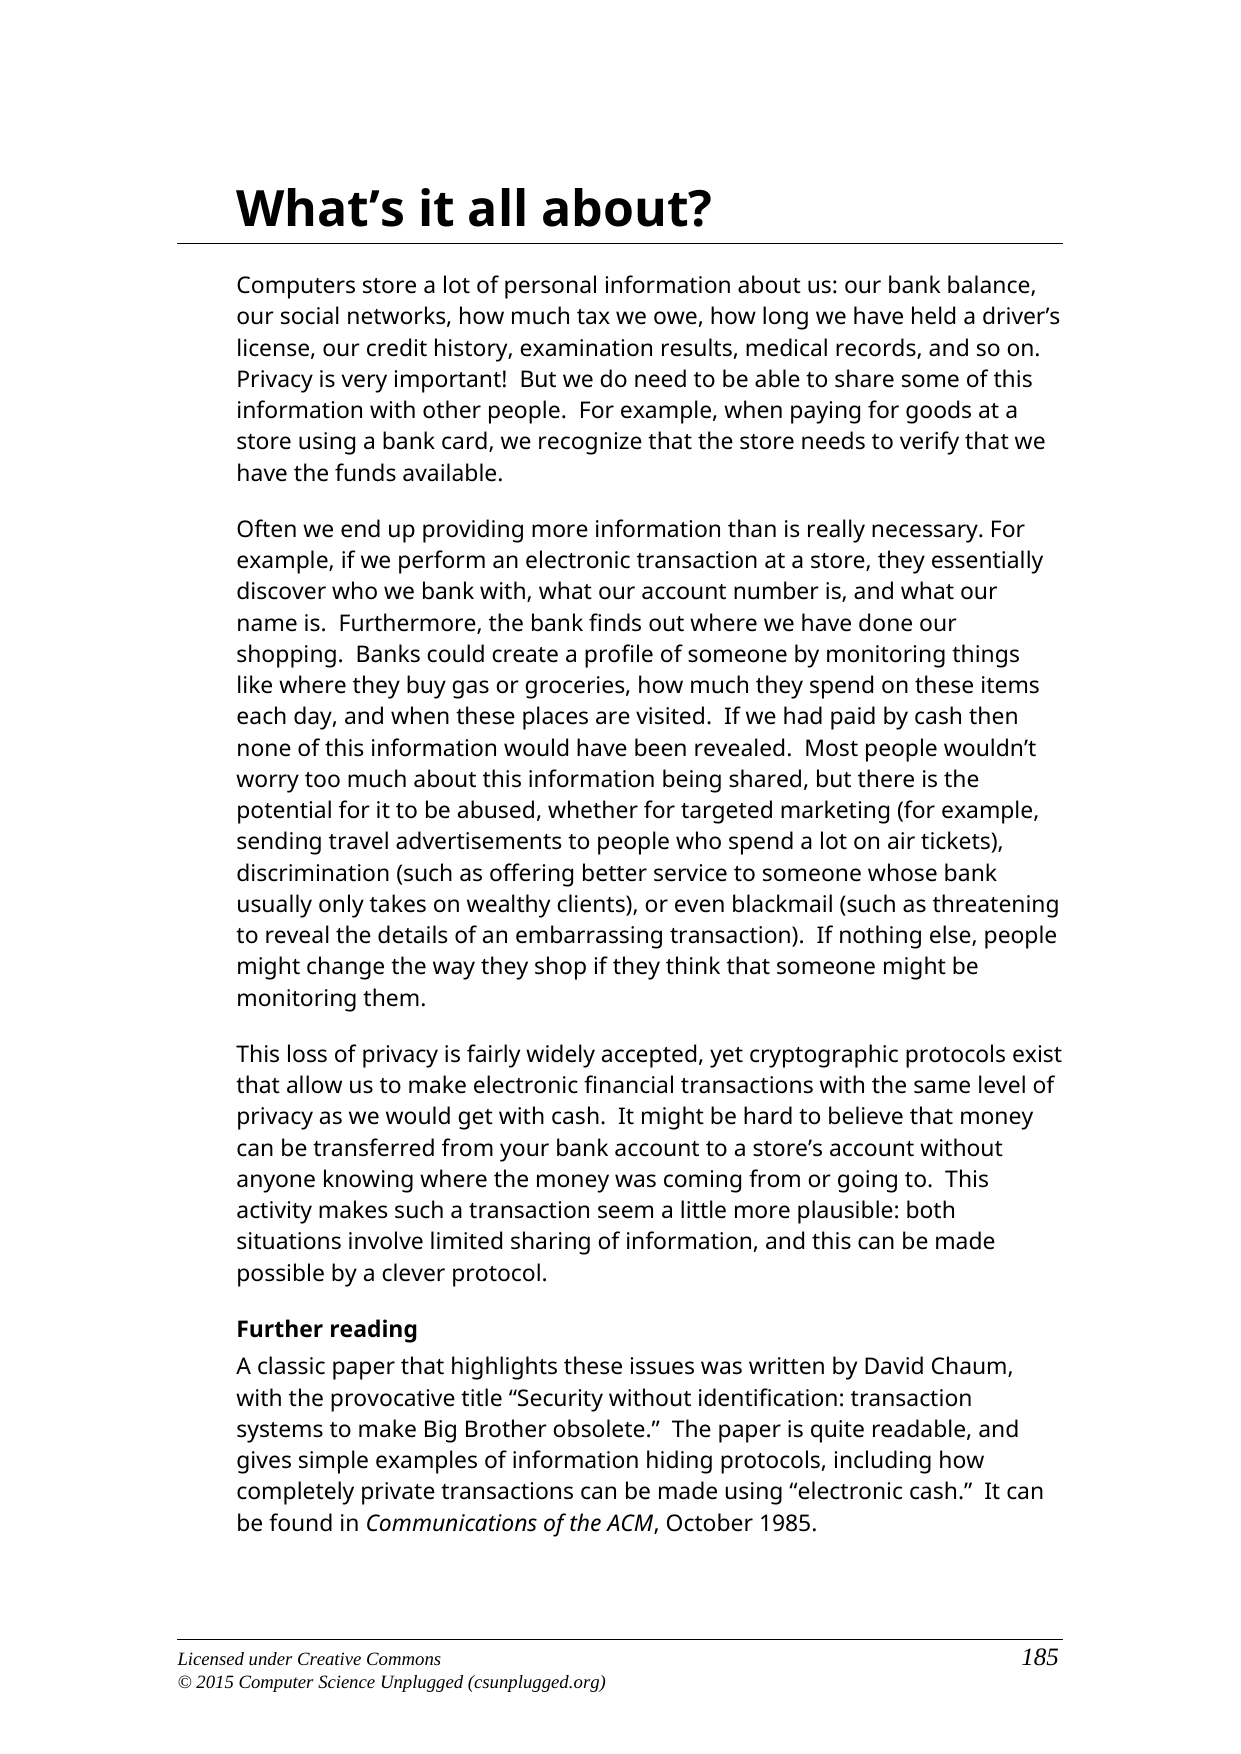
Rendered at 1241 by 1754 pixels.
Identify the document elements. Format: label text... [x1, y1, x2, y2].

subtitle Further reading [236, 1313, 1063, 1344]
text Computers store a lot of personal information about us: our bank balance, our social networks, how much tax we owe, how long we have held a driver’s license, our credit history, examination results, medical records, and so on. Privacy is very important! But we do need to be able to share some of this information with other people. For example, when paying for goods at a store using a bank card, we recognize that the store needs to verify that we have the funds available. [236, 269, 1063, 488]
text A classic paper that highlights these issues was written by David Chaum, with the provocative title “Security without identification: transaction systems to make Big Brother obsolete.” The paper is quite readable, and gives simple examples of information hiding protocols, including how completely private transactions can be made using “electronic cash.” It can be found in Communications of the ACM, October 1985. [236, 1350, 1063, 1538]
text What’s it all about? [177, 173, 1063, 243]
text Often we end up providing more information than is really necessary. For example, if we perform an electronic transaction at a store, they essentially discover who we bank with, what our account number is, and what our name is. Furthermore, the bank finds out where we have done our shopping. Banks could create a profile of someone by monitoring things like where they buy gas or groceries, how much they spend on these items each day, and when these places are visited. If we had paid by cash then none of this information would have been revealed. Most people wouldn’t worry too much about this information being shared, but there is the potential for it to be abused, whether for targeted marketing (for example, sending travel advertisements to people who spend a lot on air tickets), discrimination (such as offering better service to someone whose bank usually only takes on wealthy clients), or even blackmail (such as threatening to reveal the details of an embarrassing transaction). If nothing else, people might change the way they shop if they think that someone might be monitoring them. [236, 513, 1063, 1013]
text This loss of privacy is fairly widely accepted, yet cryptographic protocols exist that allow us to make electronic financial transactions with the same level of privacy as we would get with cash. It might be hard to believe that money can be transferred from your bank account to a store’s account without anyone knowing where the money was coming from or going to. This activity makes such a transaction seem a little more plausible: both situations involve limited sharing of information, and this can be made possible by a clever protocol. [236, 1038, 1063, 1288]
